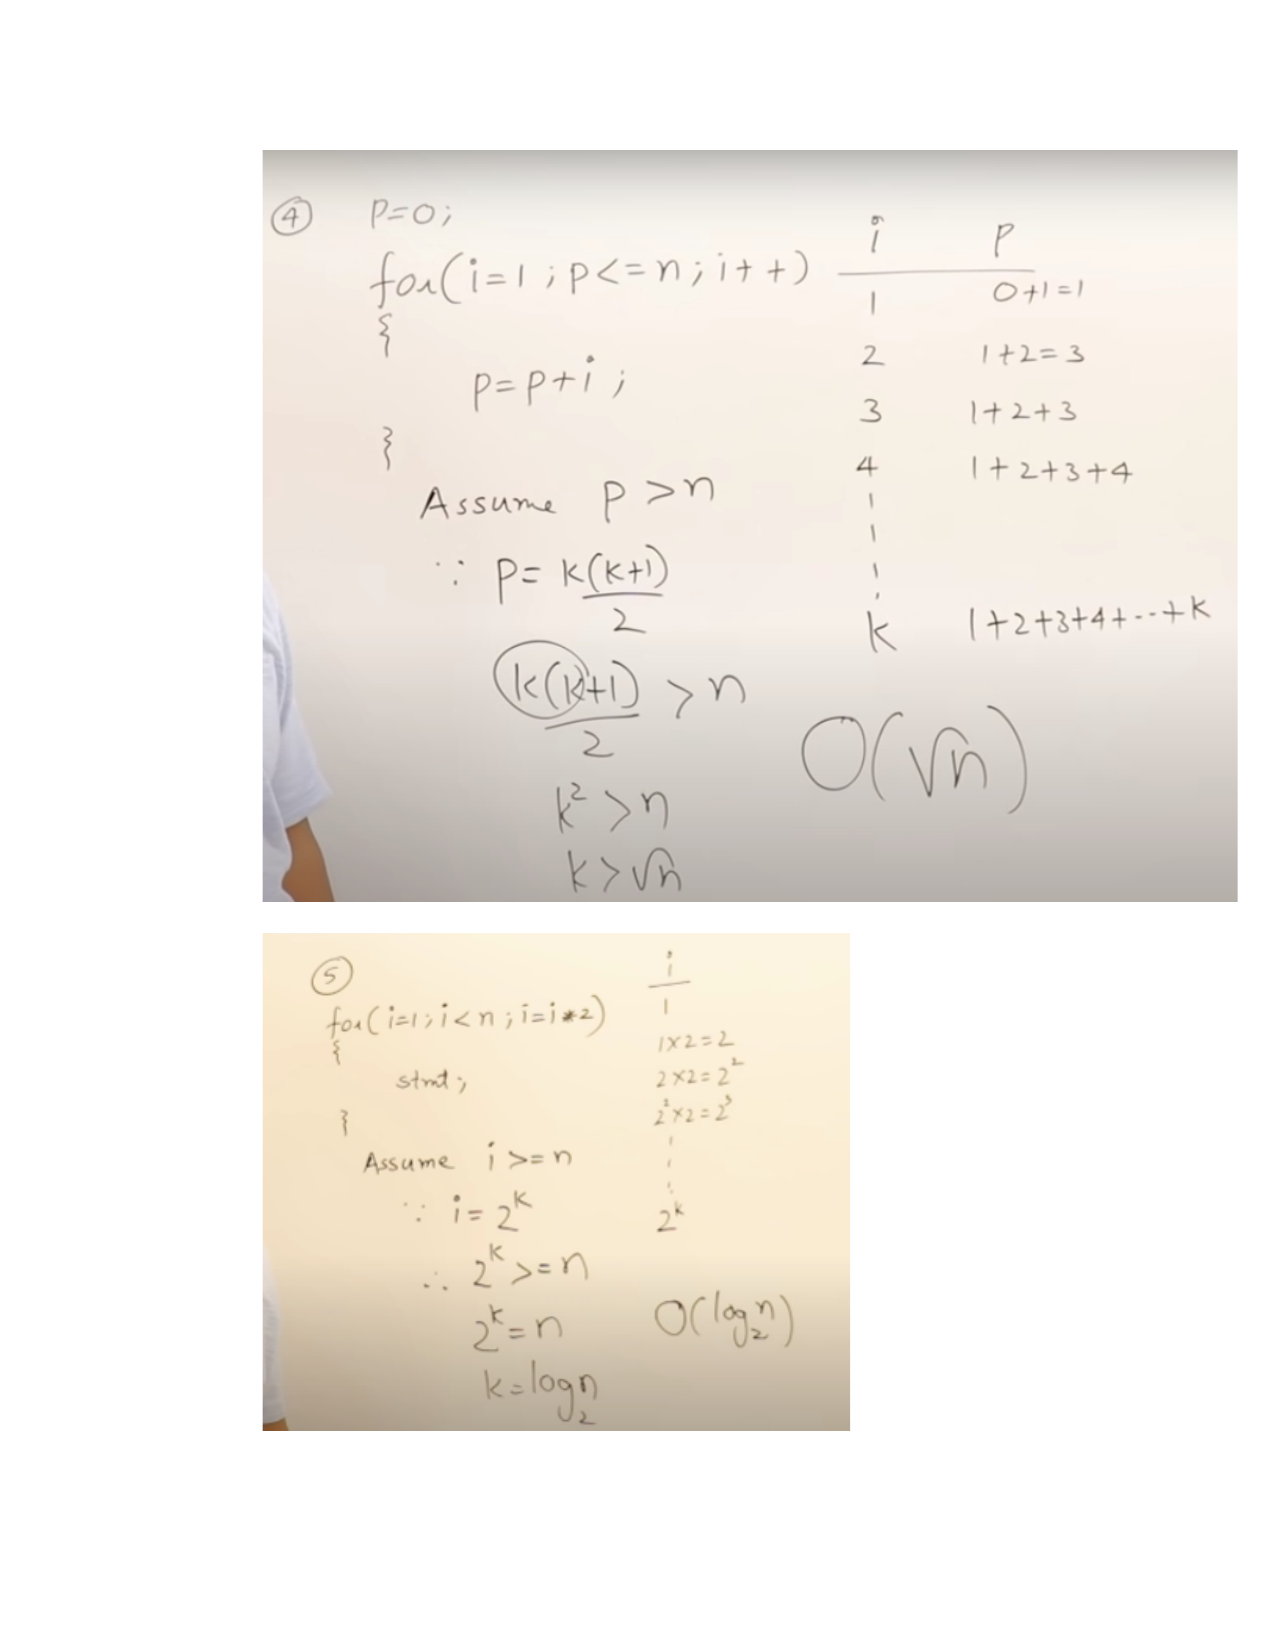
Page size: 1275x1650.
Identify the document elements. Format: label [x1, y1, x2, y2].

picture [262, 150, 1238, 902]
picture [262, 933, 851, 1431]
